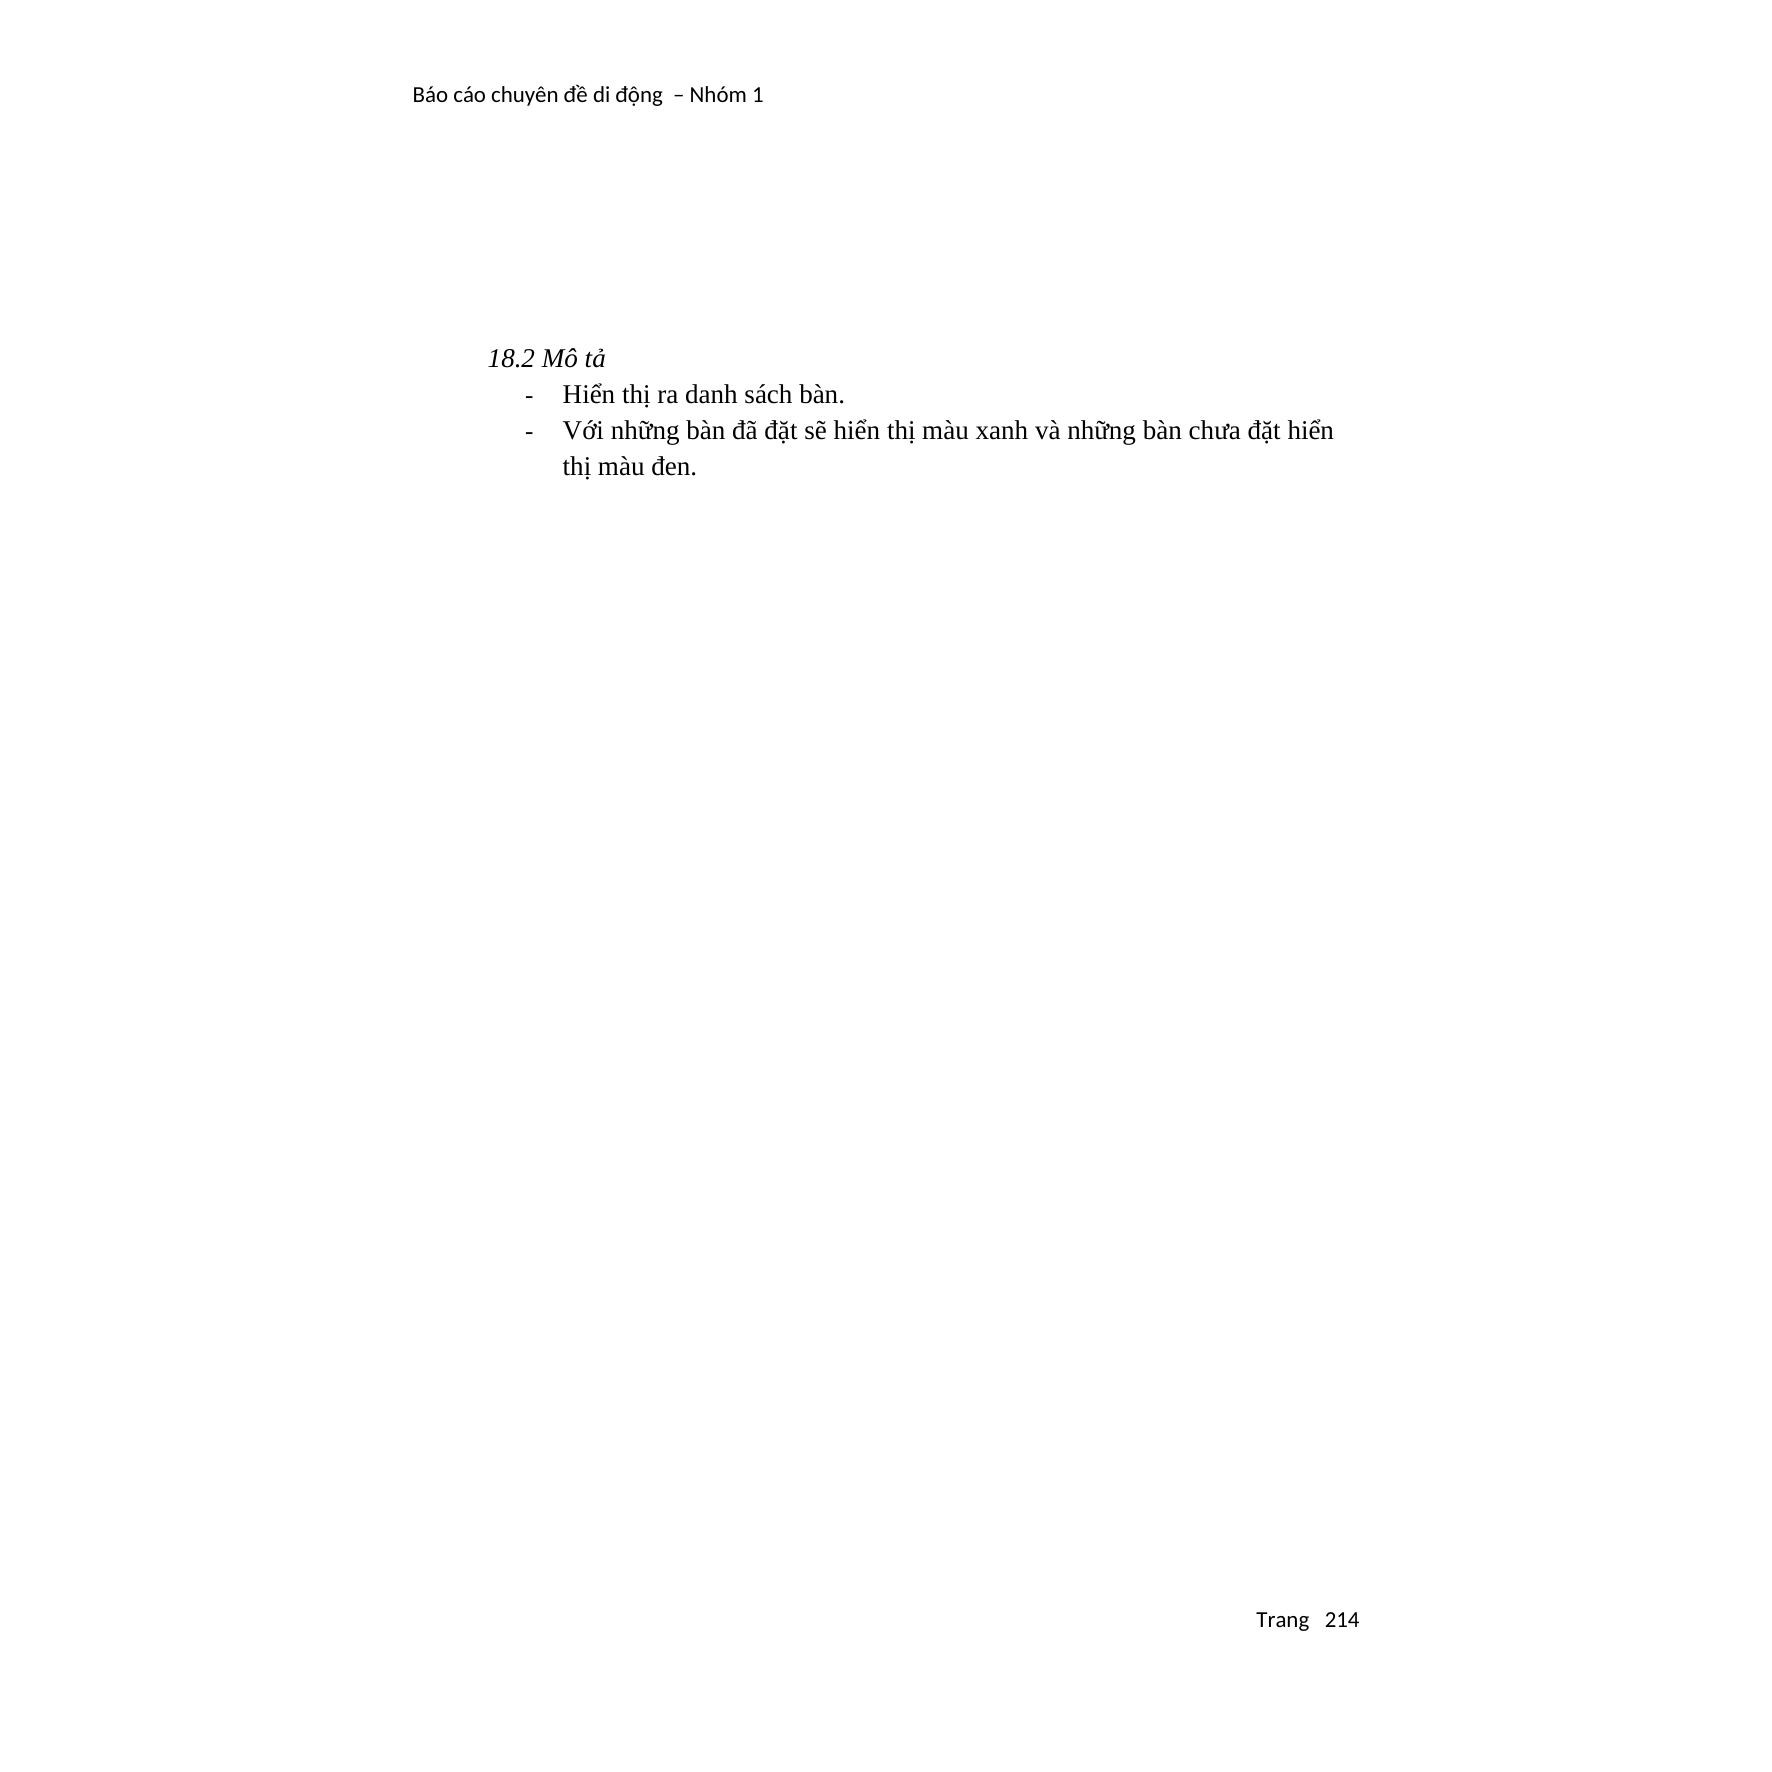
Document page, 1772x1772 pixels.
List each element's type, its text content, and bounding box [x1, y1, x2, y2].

list Với những bàn đã đặt sẽ hiển thị màu xanh và những bàn chưa đặt hiển thị màu đen. [525, 414, 1359, 481]
subtitle 18.2 Mô tả [487, 342, 1359, 374]
list Hiển thị ra danh sách bàn. [525, 378, 1359, 409]
